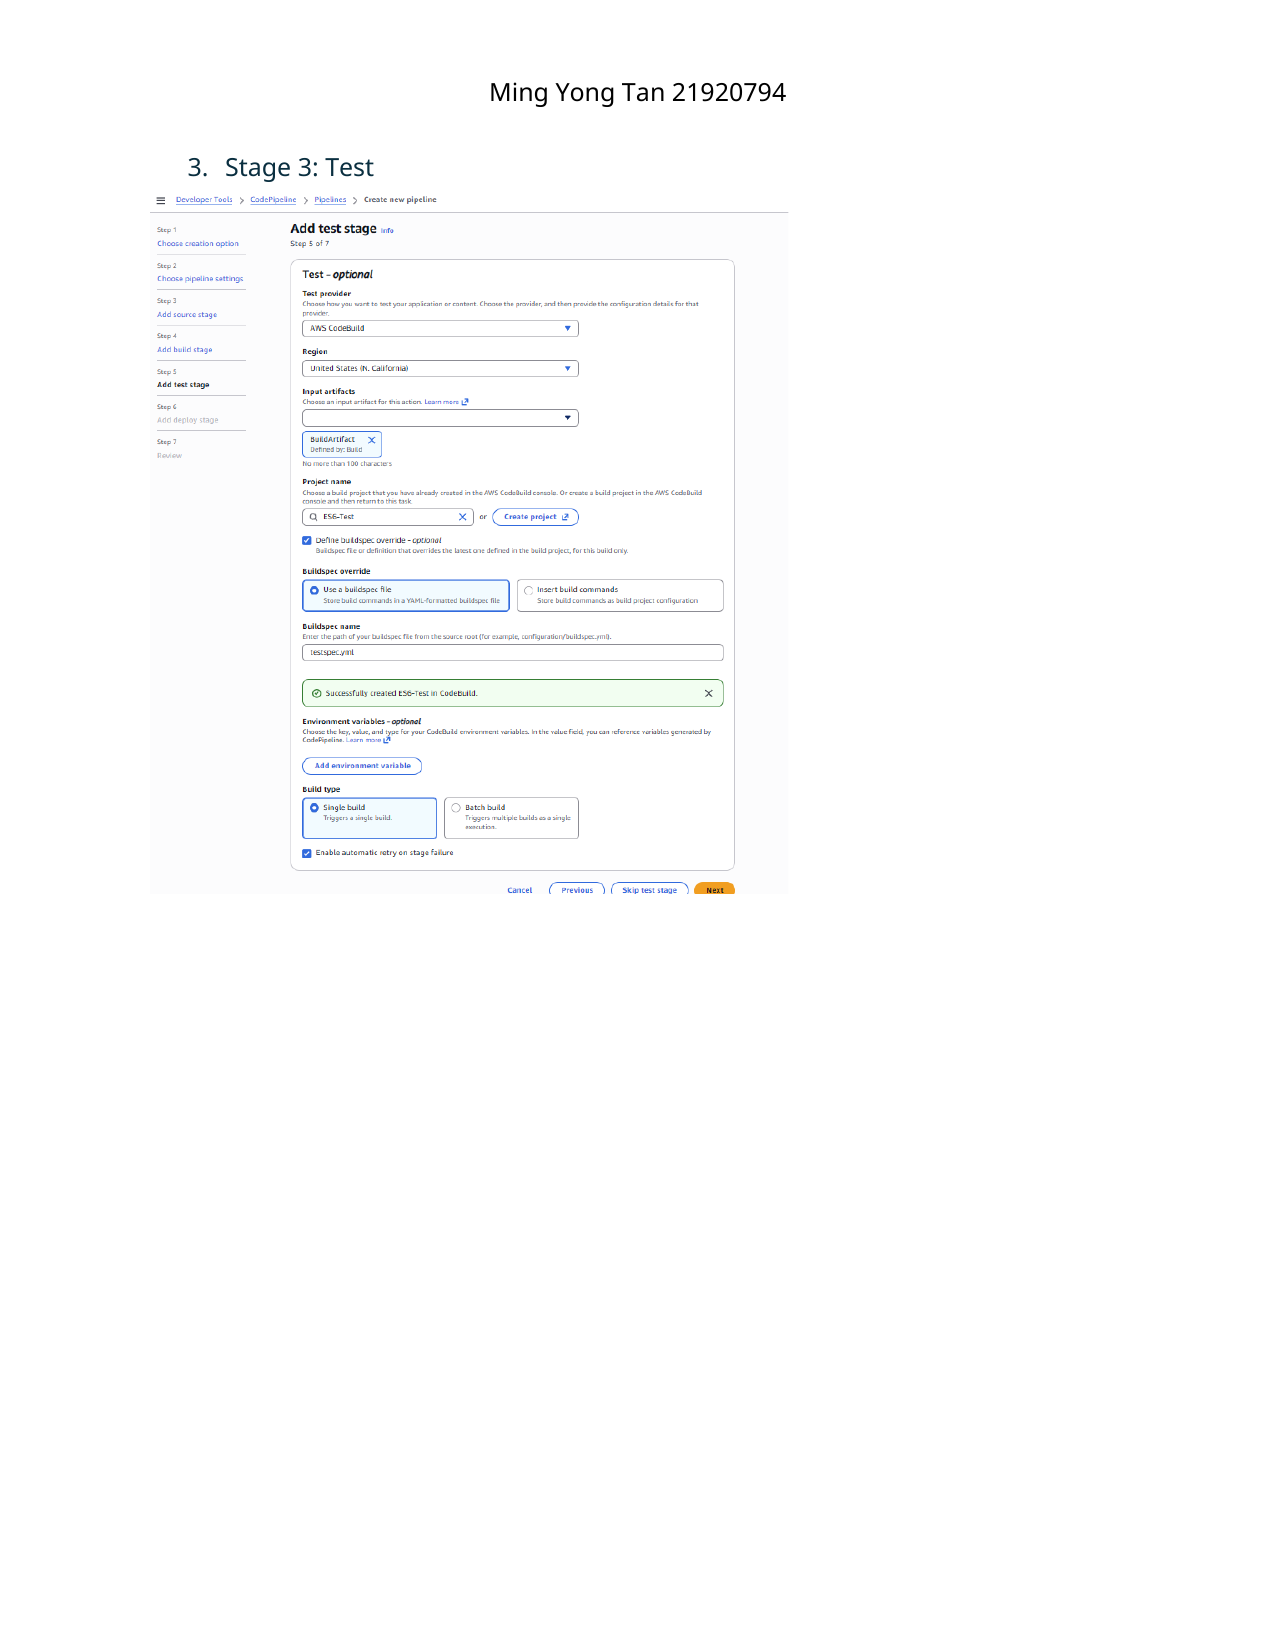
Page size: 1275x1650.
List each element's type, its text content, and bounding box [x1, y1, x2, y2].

picture [150, 189, 789, 894]
subtitle Stage 3: Test [187, 150, 1125, 184]
